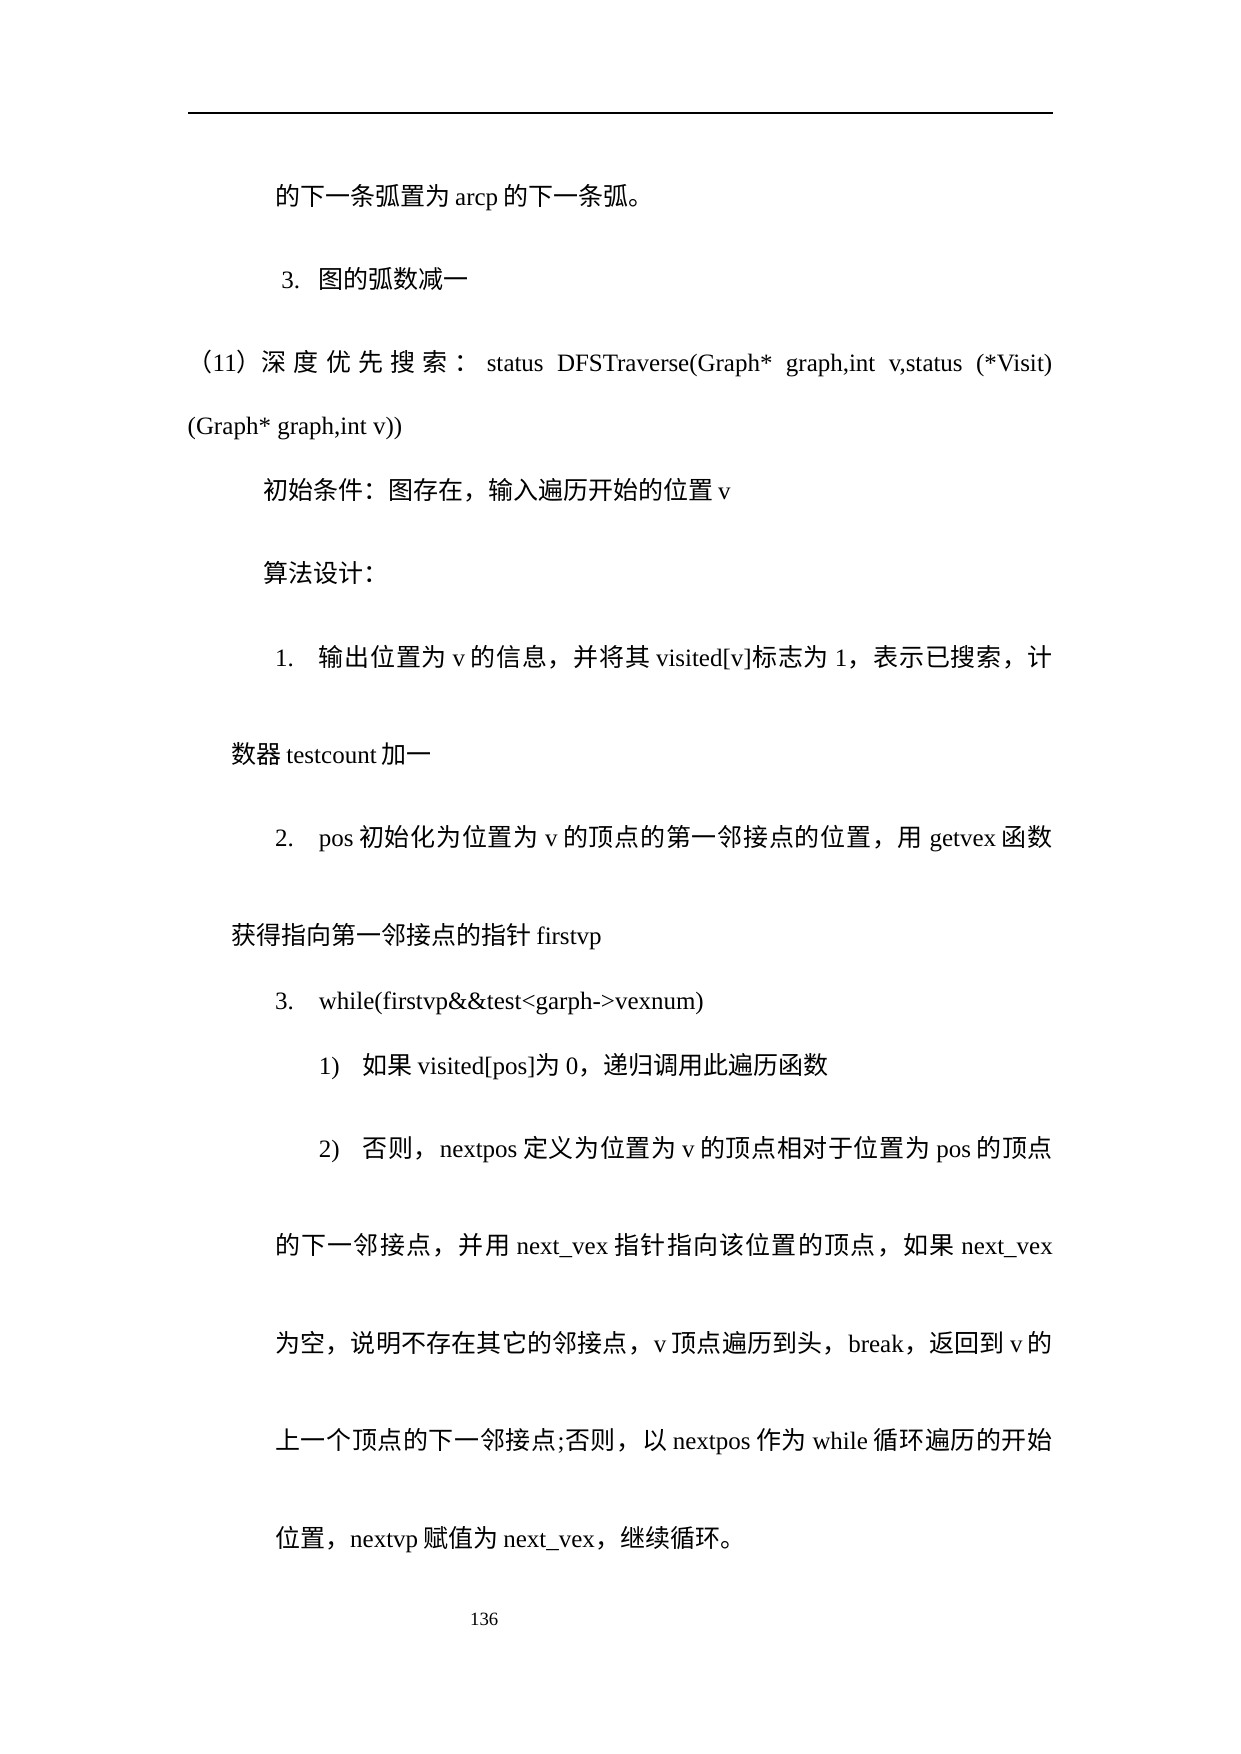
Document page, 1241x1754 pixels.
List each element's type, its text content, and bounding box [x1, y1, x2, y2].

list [275, 162, 1053, 227]
list 图的弧数减一 [231, 245, 1053, 310]
list 输出位置为v的信息，并将其visited[v]标志为1，表示已搜索，计数器testcount加一 [231, 623, 1053, 785]
list 如果visited[pos]为0，递归调用此遍历函数 [275, 1031, 1053, 1096]
list 否则，nextpos定义为位置为v的顶点相对于位置为pos的顶点的下一邻接点，并用next_vex指针指向该位置的顶点，如果next_vex为空，说明不存在其它的邻接点，v顶点遍历到头，break，返回到v的上一个顶点的下一邻接点;否则，以nextpos作为while循环遍历的开始位置，nextvp赋值为next_vex，继续循环。 [275, 1114, 1053, 1569]
list 深度优先搜索：status DFSTraverse(Graph* graph,int v,status (*Visit)(Graph* graph,int v)) [187, 328, 1053, 442]
list while(firstvp&&test<garph->vexnum) [231, 984, 1053, 1016]
text 算法设计： [187, 539, 1053, 604]
text 初始条件：图存在，输入遍历开始的位置v [187, 456, 1053, 521]
list pos初始化为位置为v的顶点的第一邻接点的位置，用getvex函数获得指向第一邻接点的指针firstvp [231, 803, 1053, 966]
